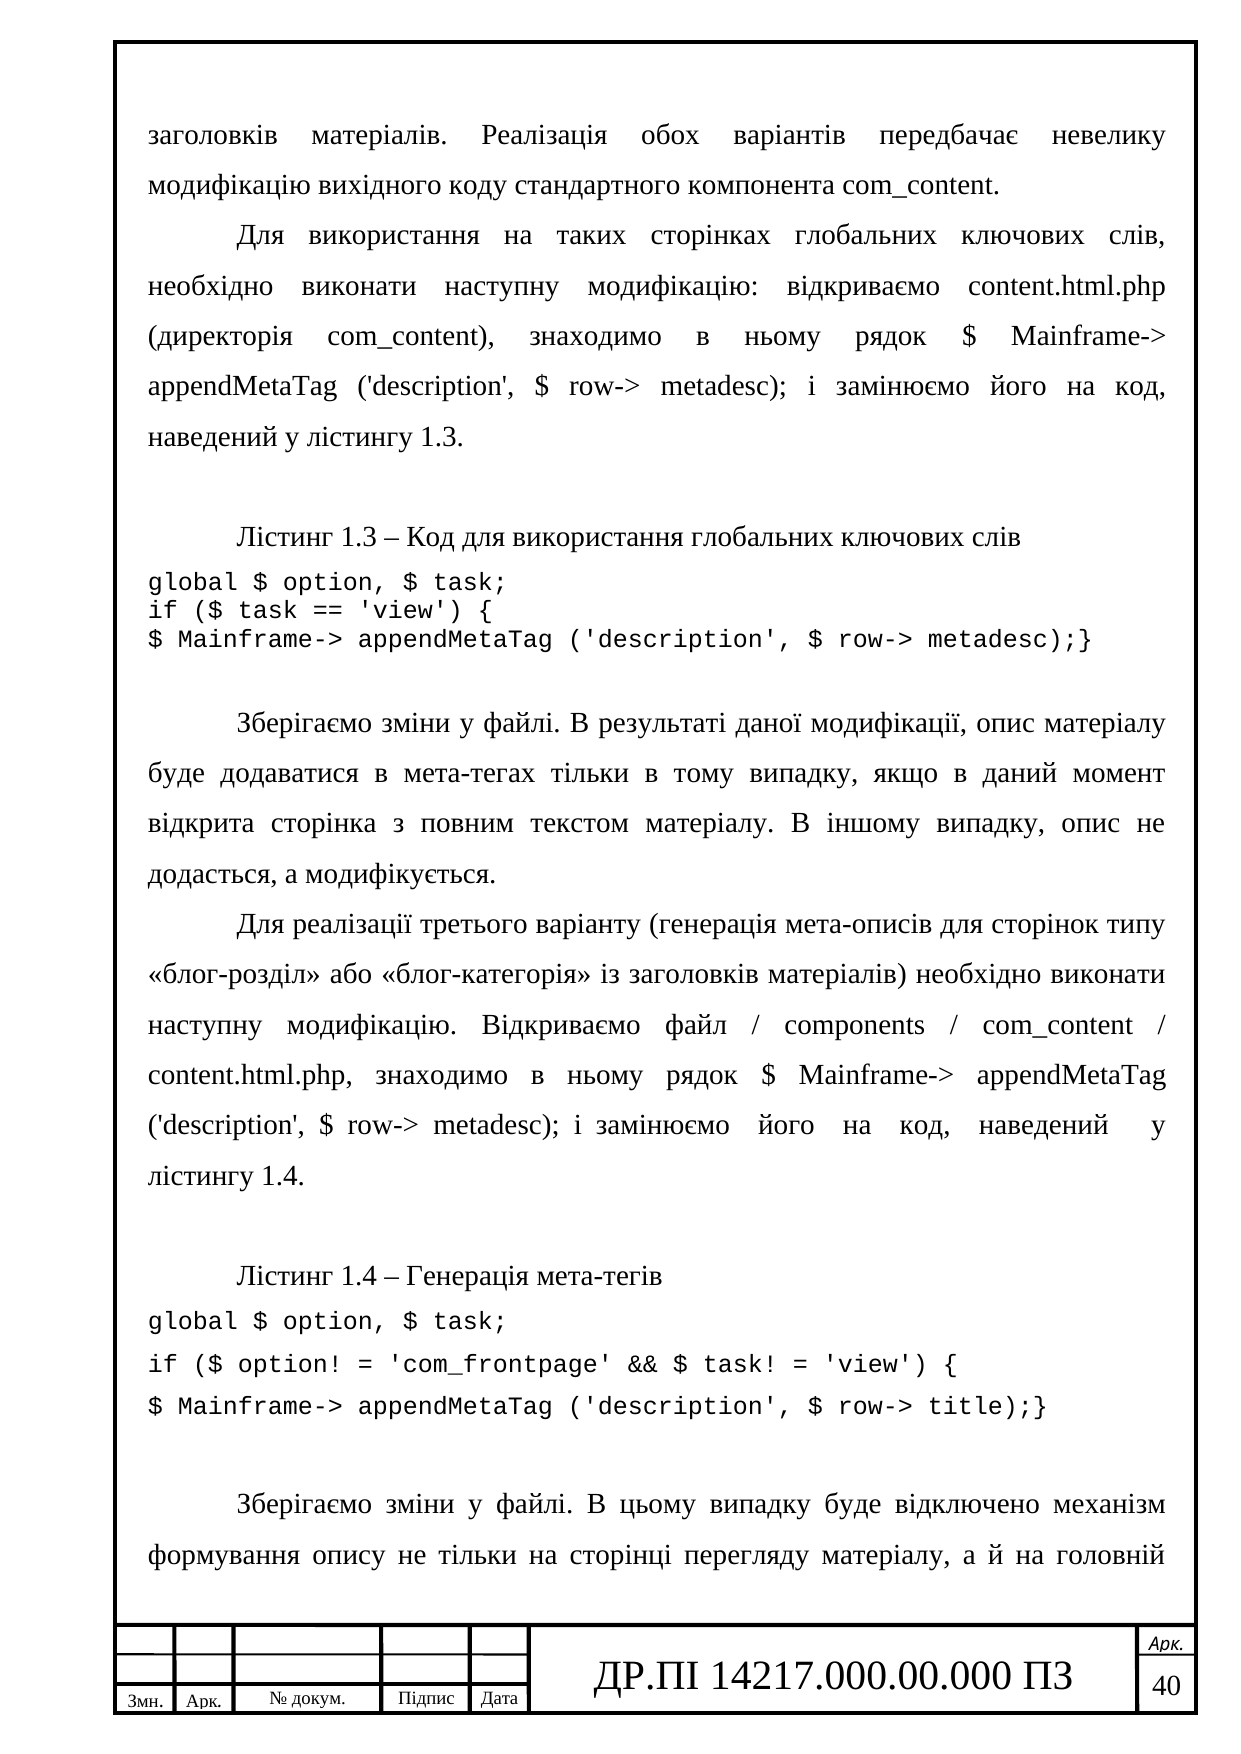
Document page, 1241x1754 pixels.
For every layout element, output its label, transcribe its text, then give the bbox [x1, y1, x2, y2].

text if ($ option! = 'com_frontpage' && $ task! = 'view') { [148, 1351, 1167, 1379]
text Для реалізації третього варіанту (генерація мета-описів для сторінок типу «блог-розділ» або «блог-категорія» із заголовків матеріалів) необхідно виконати наступну модифікацію. Відкриваємо файл / components / com_content / content.html.php, знаходимо в ньому рядок $ Mainframe-> appendMetaTag ('description', $ row-> metadesc); і замінюємо його на код, наведений у лістингу 1.4. [148, 906, 1167, 1191]
text $ Mainframe-> appendMetaTag ('description', $ row-> metadesc);} [148, 626, 1167, 655]
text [148, 1487, 1167, 1570]
text Зберігаємо зміни у файлі. В результаті даної модифікації, опис матеріалу буде додаватися в мета-тегах тільки в тому випадку, якщо в даний момент відкрита сторінка з повним текстом матеріалу. В іншому випадку, опис не додасться, а модифікується. [148, 705, 1167, 889]
text global $ option, $ task; [148, 1309, 1167, 1337]
text Лістинг 1.4 – Генерація мета-тегів [148, 1258, 1167, 1292]
text $ Mainframe-> appendMetaTag ('description', $ row-> title);} [148, 1394, 1167, 1422]
text Лістинг 1.3 – Код для використання глобальних ключових слів [148, 519, 1167, 553]
text Для використання на таких сторінках глобальних ключових слів, необхідно виконати наступну модифікацію: відкриваємо content.html.php (директорія com_content), знаходимо в ньому рядок $ Mainframe-> appendMetaTag ('description', $ row-> metadesc); і замінюємо його на код, наведений у лістингу 1.3. [148, 217, 1167, 452]
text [148, 117, 1167, 201]
text global $ option, $ task; [148, 570, 1167, 598]
text if ($ task == 'view') { [148, 598, 1167, 626]
